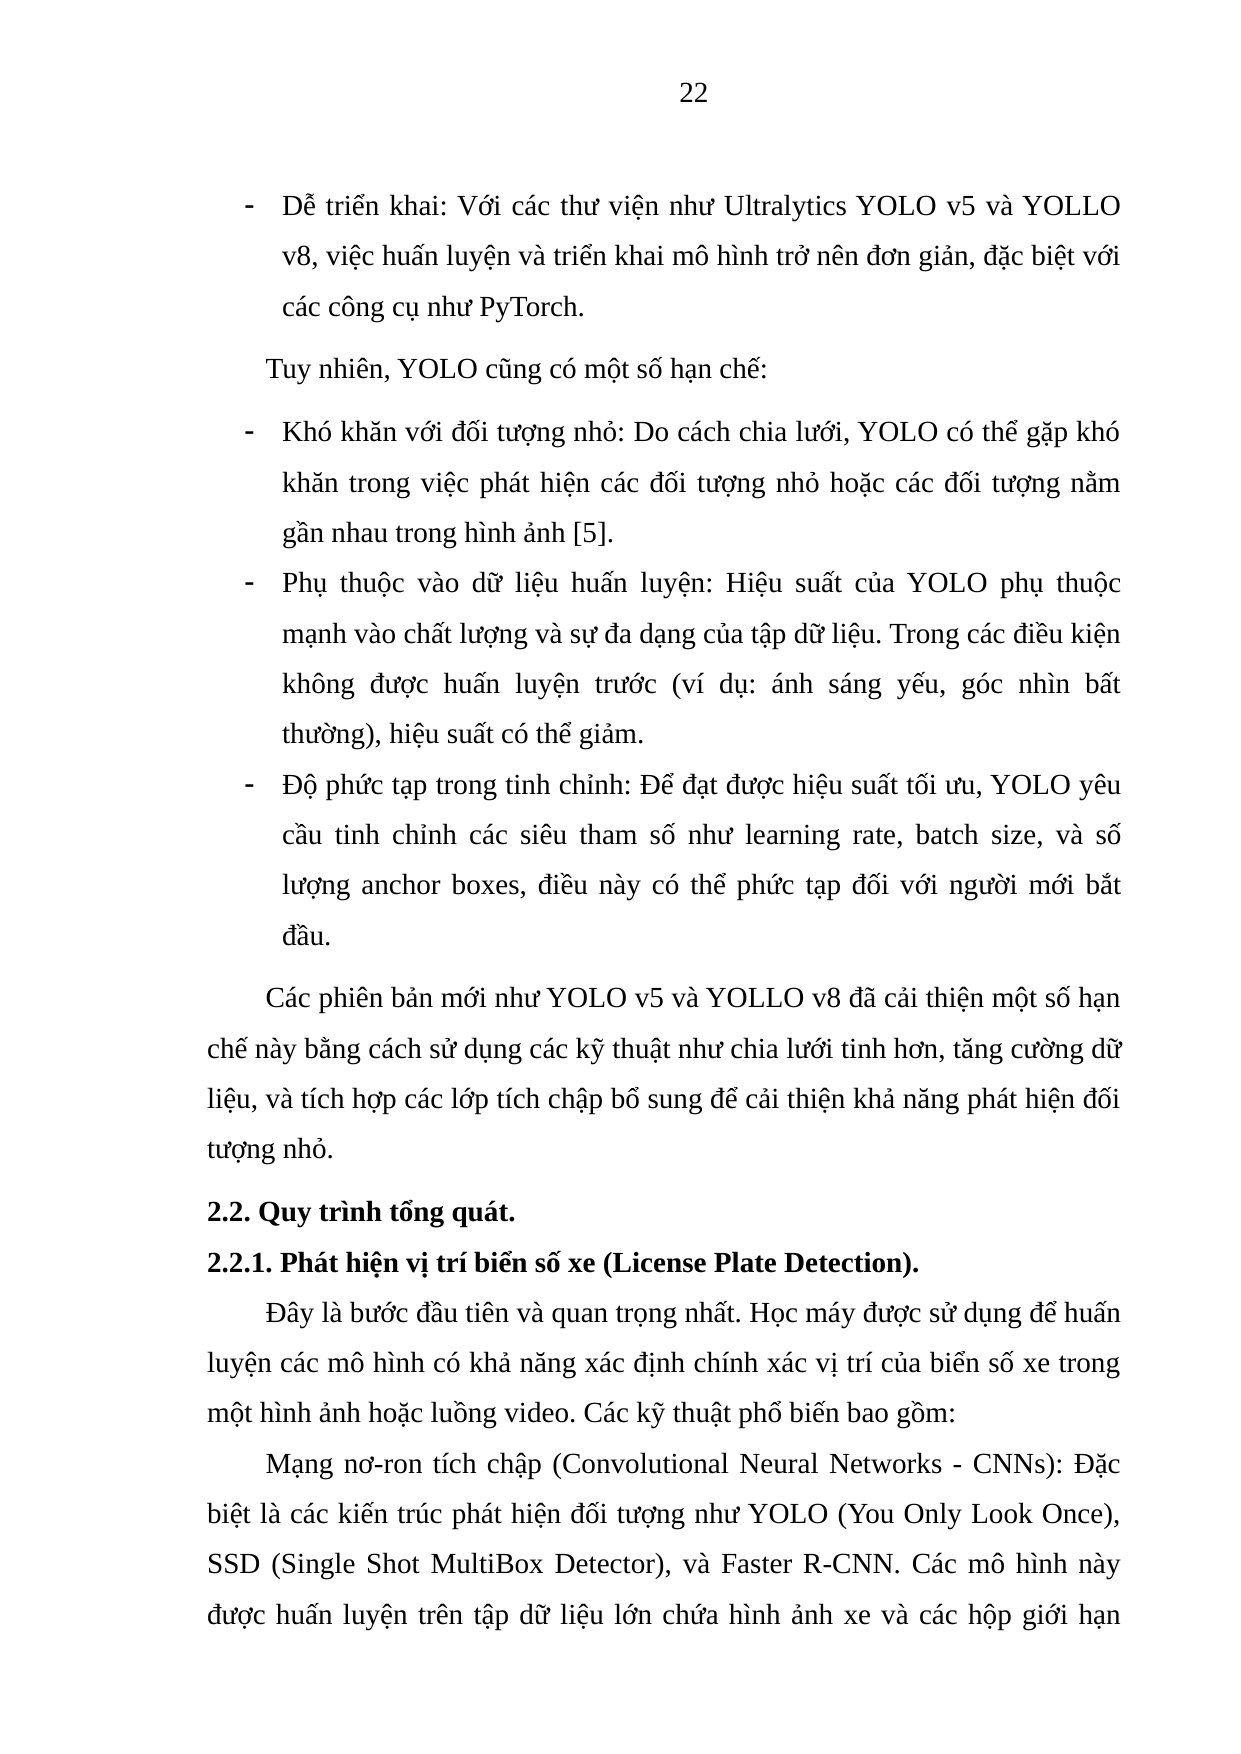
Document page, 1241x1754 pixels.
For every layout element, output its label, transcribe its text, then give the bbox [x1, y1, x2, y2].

subtitle Quy trình tổng quát. [207, 1194, 1122, 1228]
subtitle Phát hiện vị trí biển số xe (License Plate Detection). [207, 1245, 1122, 1278]
text Tuy nhiên, YOLO cũng có một số hạn chế: [207, 352, 1122, 385]
list Độ phức tạp trong tinh chỉnh: Để đạt được hiệu suất tối ưu, YOLO yêu cầu tinh chỉnh các siêu tham số như learning rate, batch size, và số lượng anchor boxes, điều này có thể phức tạp đối với người mới bắt đầu. [244, 767, 1122, 951]
text Các phiên bản mới như YOLO v5 và YOLLO v8 đã cải thiện một số hạn chế này bằng cách sử dụng các kỹ thuật như chia lưới tinh hơn, tăng cường dữ liệu, và tích hợp các lớp tích chập bổ sung để cải thiện khả năng phát hiện đối tượng nhỏ. [207, 981, 1122, 1165]
text Đây là bước đầu tiên và quan trọng nhất. Học máy được sử dụng để huấn luyện các mô hình có khả năng xác định chính xác vị trí của biển số xe trong một hình ảnh hoặc luồng video. Các kỹ thuật phổ biến bao gồm: [207, 1295, 1122, 1429]
list Phụ thuộc vào dữ liệu huấn luyện: Hiệu suất của YOLO phụ thuộc mạnh vào chất lượng và sự đa dạng của tập dữ liệu. Trong các điều kiện không được huấn luyện trước (ví dụ: ánh sáng yếu, góc nhìn bất thường), hiệu suất có thể giảm. [244, 565, 1122, 750]
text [207, 1446, 1122, 1630]
list Khó khăn với đối tượng nhỏ: Do cách chia lưới, YOLO có thể gặp khó khăn trong việc phát hiện các đối tượng nhỏ hoặc các đối tượng nằm gần nhau trong hình ảnh [5]. [244, 414, 1122, 549]
list Dễ triển khai: Với các thư viện như Ultralytics YOLO v5 và YOLLO v8, việc huấn luyện và triển khai mô hình trở nên đơn giản, đặc biệt với các công cụ như PyTorch. [244, 188, 1122, 322]
